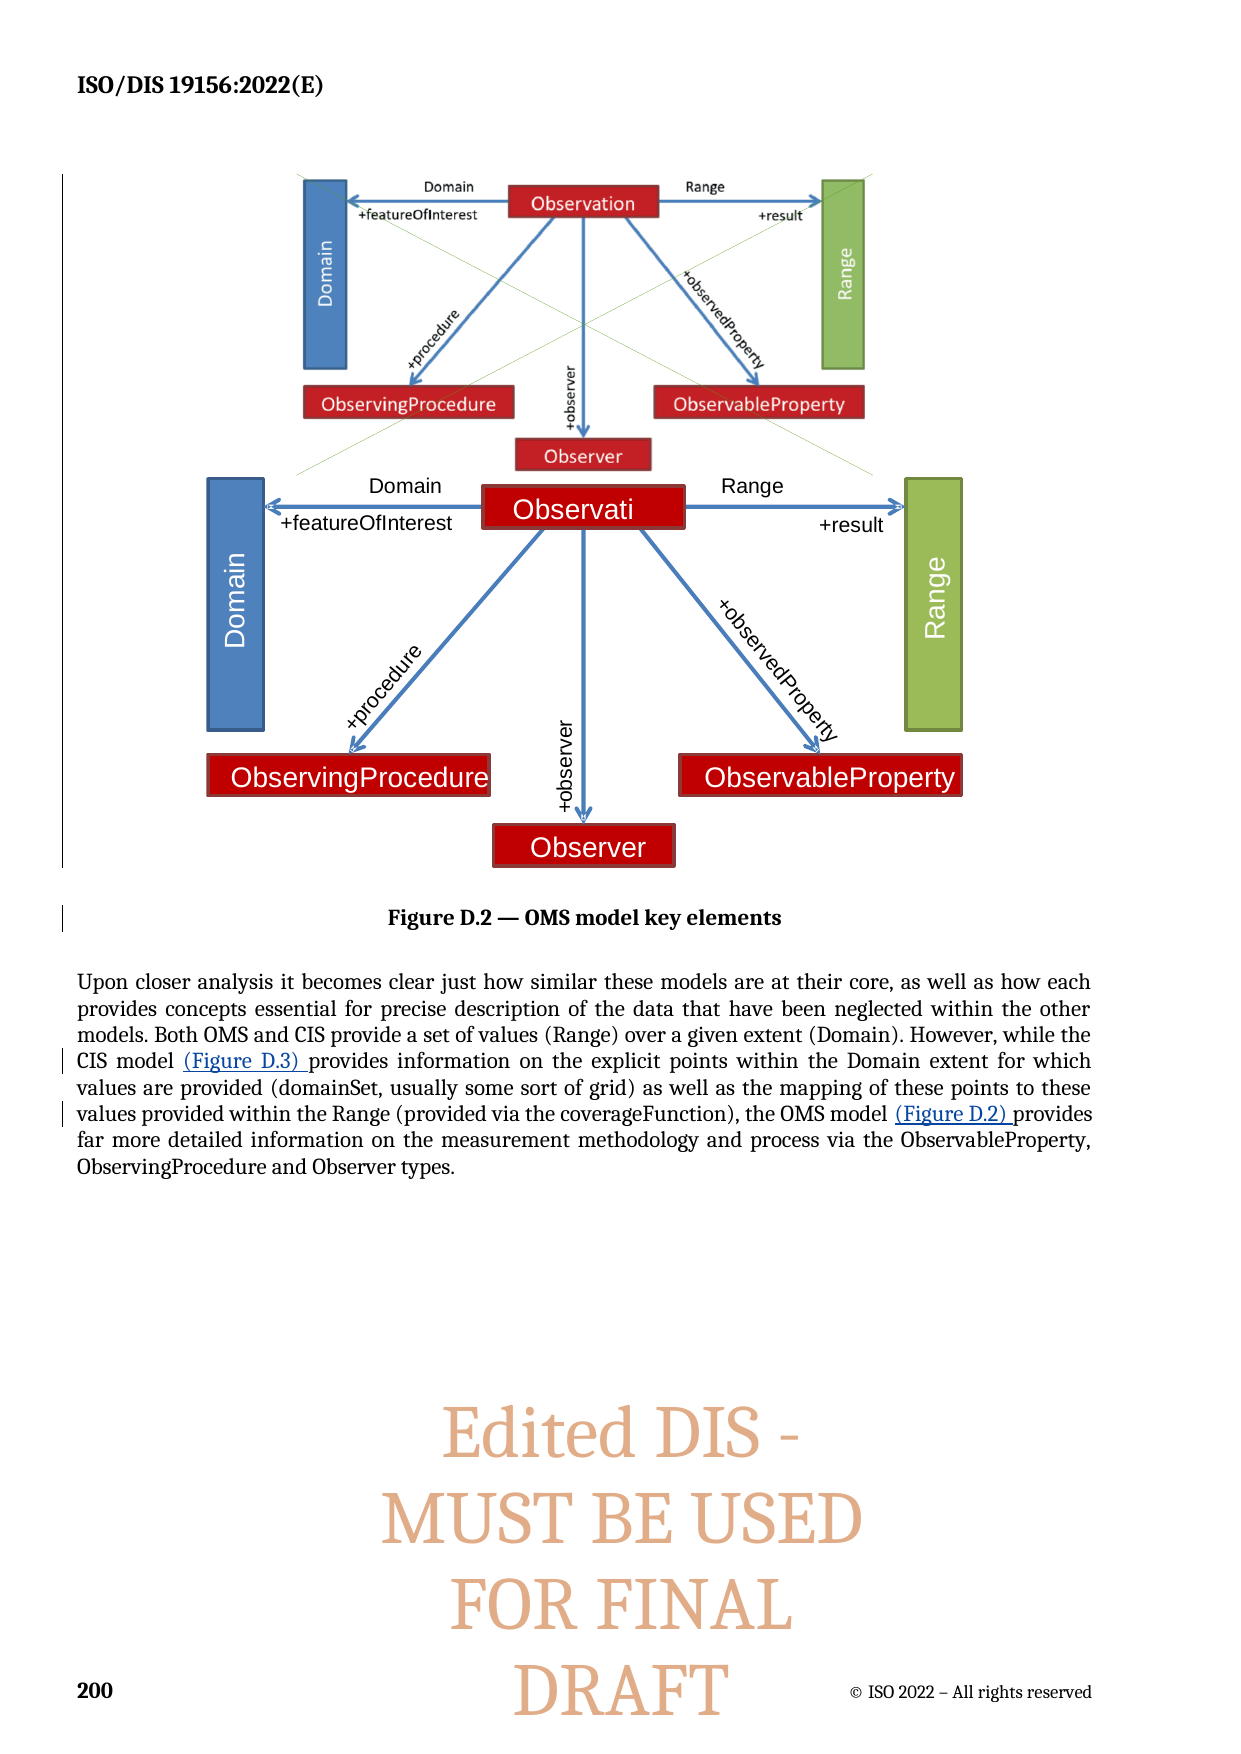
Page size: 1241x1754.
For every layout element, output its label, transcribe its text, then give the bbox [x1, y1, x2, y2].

text Upon closer analysis it becomes clear just how similar these models are at their core, as well as how each provides concepts essential for precise description of the data that have been neglected within the other models. Both OMS and CIS provide a set of values (Range) over a given extent (Domain). However, while the CIS model provides information on the explicit points within the Domain extent for which values are provided (domainSet, usually some sort of grid) as well as the mapping of these points to these values provided within the Range (provided via the coverageFunction), the OMS model provides far more detailed information on the measurement methodology and process via the ObservableProperty, ObservingProcedure and Observer types. [77, 969, 1092, 1180]
picture [586, 175, 873, 474]
picture [298, 325, 872, 476]
picture [296, 175, 583, 474]
title Figure D.2 — OMS model key elements [77, 905, 1092, 932]
picture [297, 173, 872, 324]
